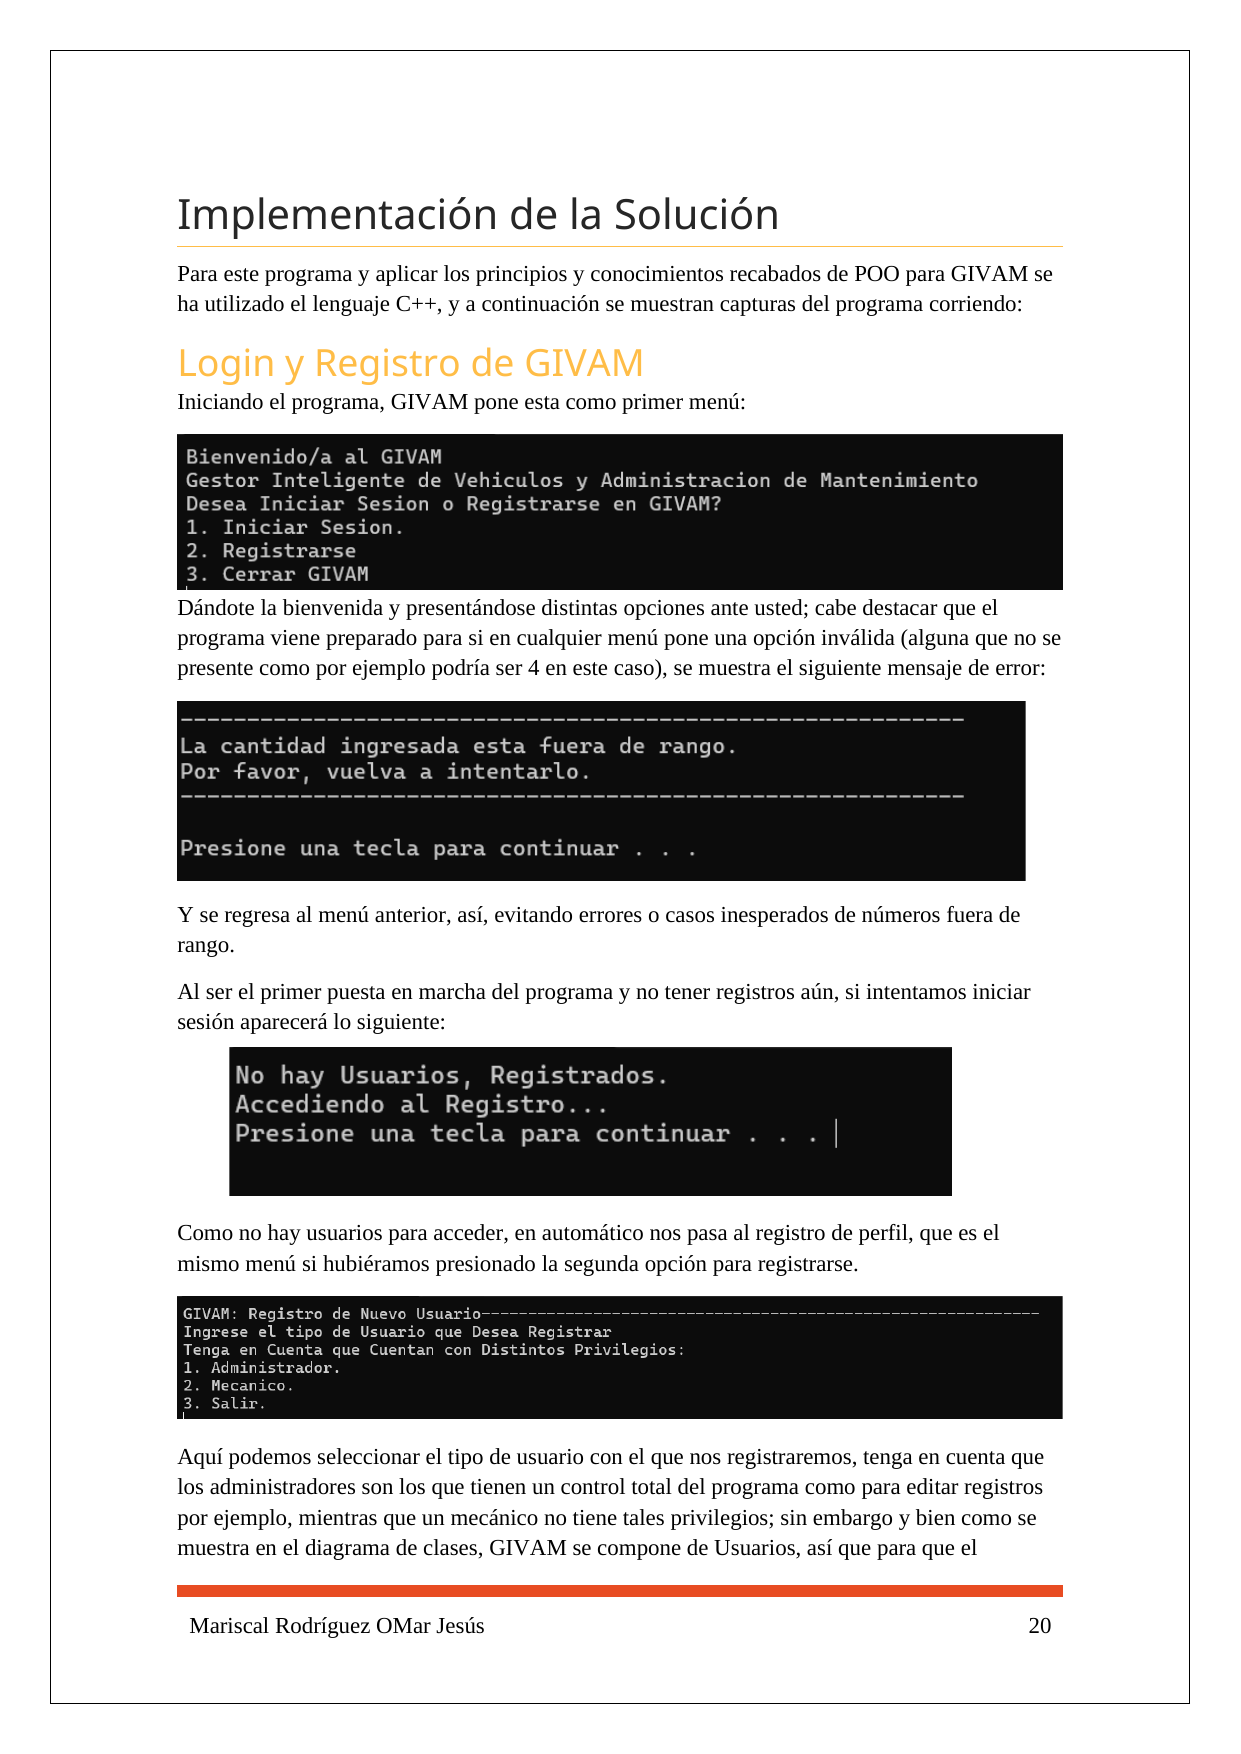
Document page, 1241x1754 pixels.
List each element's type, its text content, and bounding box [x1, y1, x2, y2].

text Dándote la bienvenida y presentándose distintas opciones ante usted; cabe destacar que el programa viene preparado para si en cualquier menú pone una opción inválida (alguna que no se presente como por ejemplo podría ser 4 en este caso), se muestra el siguiente mensaje de error: [177, 590, 1063, 681]
picture [177, 701, 1026, 881]
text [177, 1419, 1063, 1560]
text Para este programa y aplicar los principios y conocimientos recabados de POO para GIVAM se ha utilizado el lenguaje C++, y a continuación se muestran capturas del programa corriendo: [177, 259, 1063, 316]
text Y se regresa al menú anterior, así, evitando errores o casos inesperados de números fuera de rango. [177, 901, 1063, 958]
subtitle Login y Registro de GIVAM [177, 337, 1063, 388]
picture [177, 1296, 1063, 1419]
text Iniciando el programa, GIVAM pone esta como primer menú: [177, 388, 1063, 414]
picture [177, 434, 1063, 590]
subtitle Implementación de la Solución [177, 185, 1063, 246]
text Al ser el primer puesta en marcha del programa y no tener registros aún, si intentamos iniciar sesión aparecerá lo siguiente: [177, 978, 1063, 1035]
picture [229, 1047, 952, 1196]
